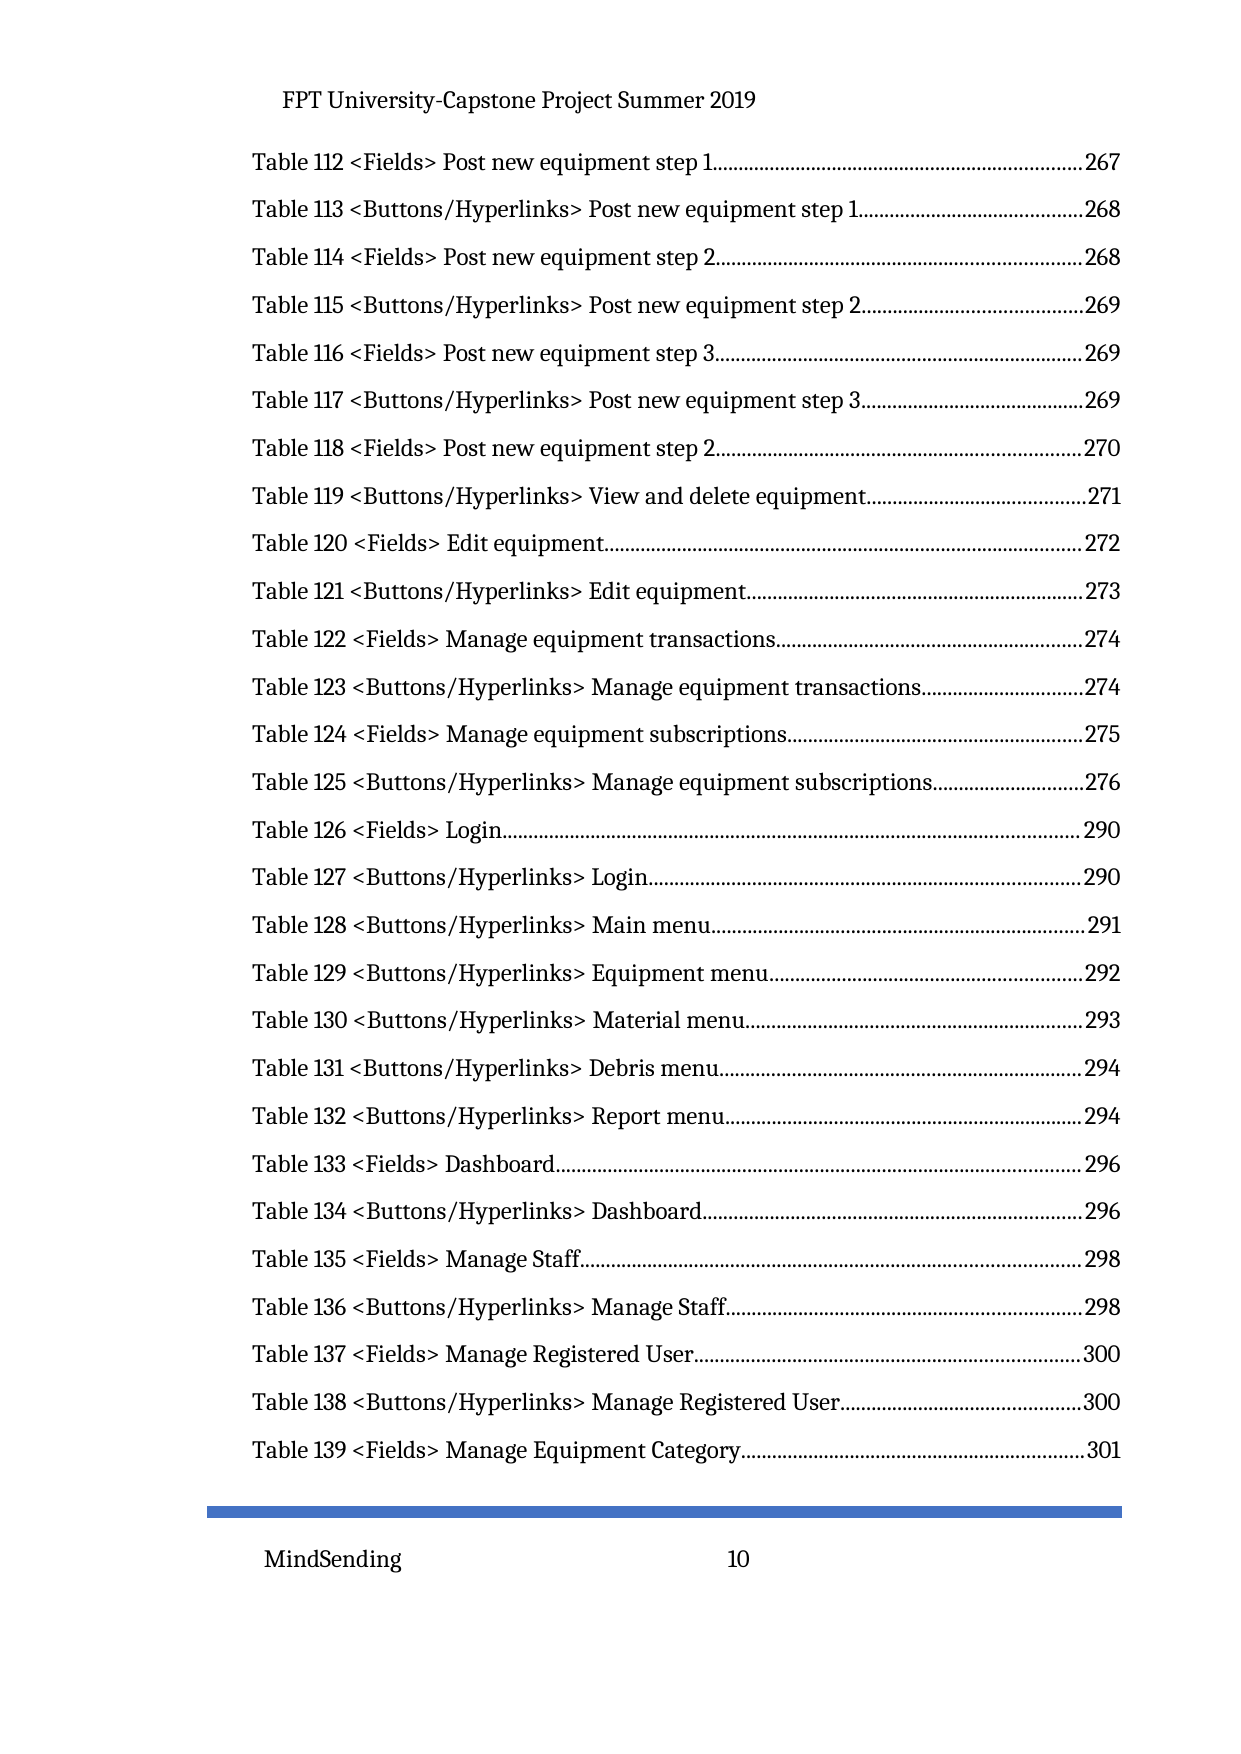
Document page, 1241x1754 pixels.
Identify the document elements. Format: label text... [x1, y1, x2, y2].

text Table 112 <Fields> Post new equipment step 1 267 [252, 148, 1122, 176]
text Table 131 <Buttons/Hyperlinks> Debris menu 294 [252, 1054, 1122, 1083]
text Table 125 <Buttons/Hyperlinks> Manage equipment subscriptions 276 [252, 768, 1122, 797]
text Table 114 <Fields> Post new equipment step 2 268 [252, 243, 1122, 272]
text Table 124 <Fields> Manage equipment subscriptions 275 [252, 720, 1122, 749]
text Table 137 <Fields> Manage Registered User 300 [252, 1340, 1122, 1369]
text Table 115 <Buttons/Hyperlinks> Post new equipment step 2 269 [252, 291, 1122, 319]
text Table 135 <Fields> Manage Staff 298 [252, 1245, 1122, 1274]
text Table 133 <Fields> Dashboard 296 [252, 1149, 1122, 1178]
text Table 121 <Buttons/Hyperlinks> Edit equipment 273 [252, 577, 1122, 606]
text Table 120 <Fields> Edit equipment 272 [252, 529, 1122, 558]
text Table 136 <Buttons/Hyperlinks> Manage Staff 298 [252, 1293, 1122, 1321]
text Table 119 <Buttons/Hyperlinks> View and delete equipment 271 [252, 482, 1122, 510]
text Table 128 <Buttons/Hyperlinks> Main menu 291 [252, 911, 1122, 940]
text Table 116 <Fields> Post new equipment step 3 269 [252, 338, 1122, 367]
text Table 130 <Buttons/Hyperlinks> Material menu 293 [252, 1006, 1122, 1035]
text Table 139 <Fields> Manage Equipment Category 301 [252, 1436, 1122, 1464]
text Table 113 <Buttons/Hyperlinks> Post new equipment step 1 268 [252, 195, 1122, 224]
text Table 118 <Fields> Post new equipment step 2 270 [252, 434, 1122, 463]
text Table 123 <Buttons/Hyperlinks> Manage equipment transactions 274 [252, 672, 1122, 701]
text Table 122 <Fields> Manage equipment transactions 274 [252, 625, 1122, 653]
text Table 126 <Fields> Login 290 [252, 816, 1122, 844]
text Table 138 <Buttons/Hyperlinks> Manage Registered User 300 [252, 1388, 1122, 1417]
text Table 134 <Buttons/Hyperlinks> Dashboard 296 [252, 1197, 1122, 1226]
text Table 132 <Buttons/Hyperlinks> Report menu 294 [252, 1102, 1122, 1131]
text Table 117 <Buttons/Hyperlinks> Post new equipment step 3 269 [252, 386, 1122, 415]
text Table 129 <Buttons/Hyperlinks> Equipment menu 292 [252, 959, 1122, 987]
text Table 127 <Buttons/Hyperlinks> Login 290 [252, 863, 1122, 892]
